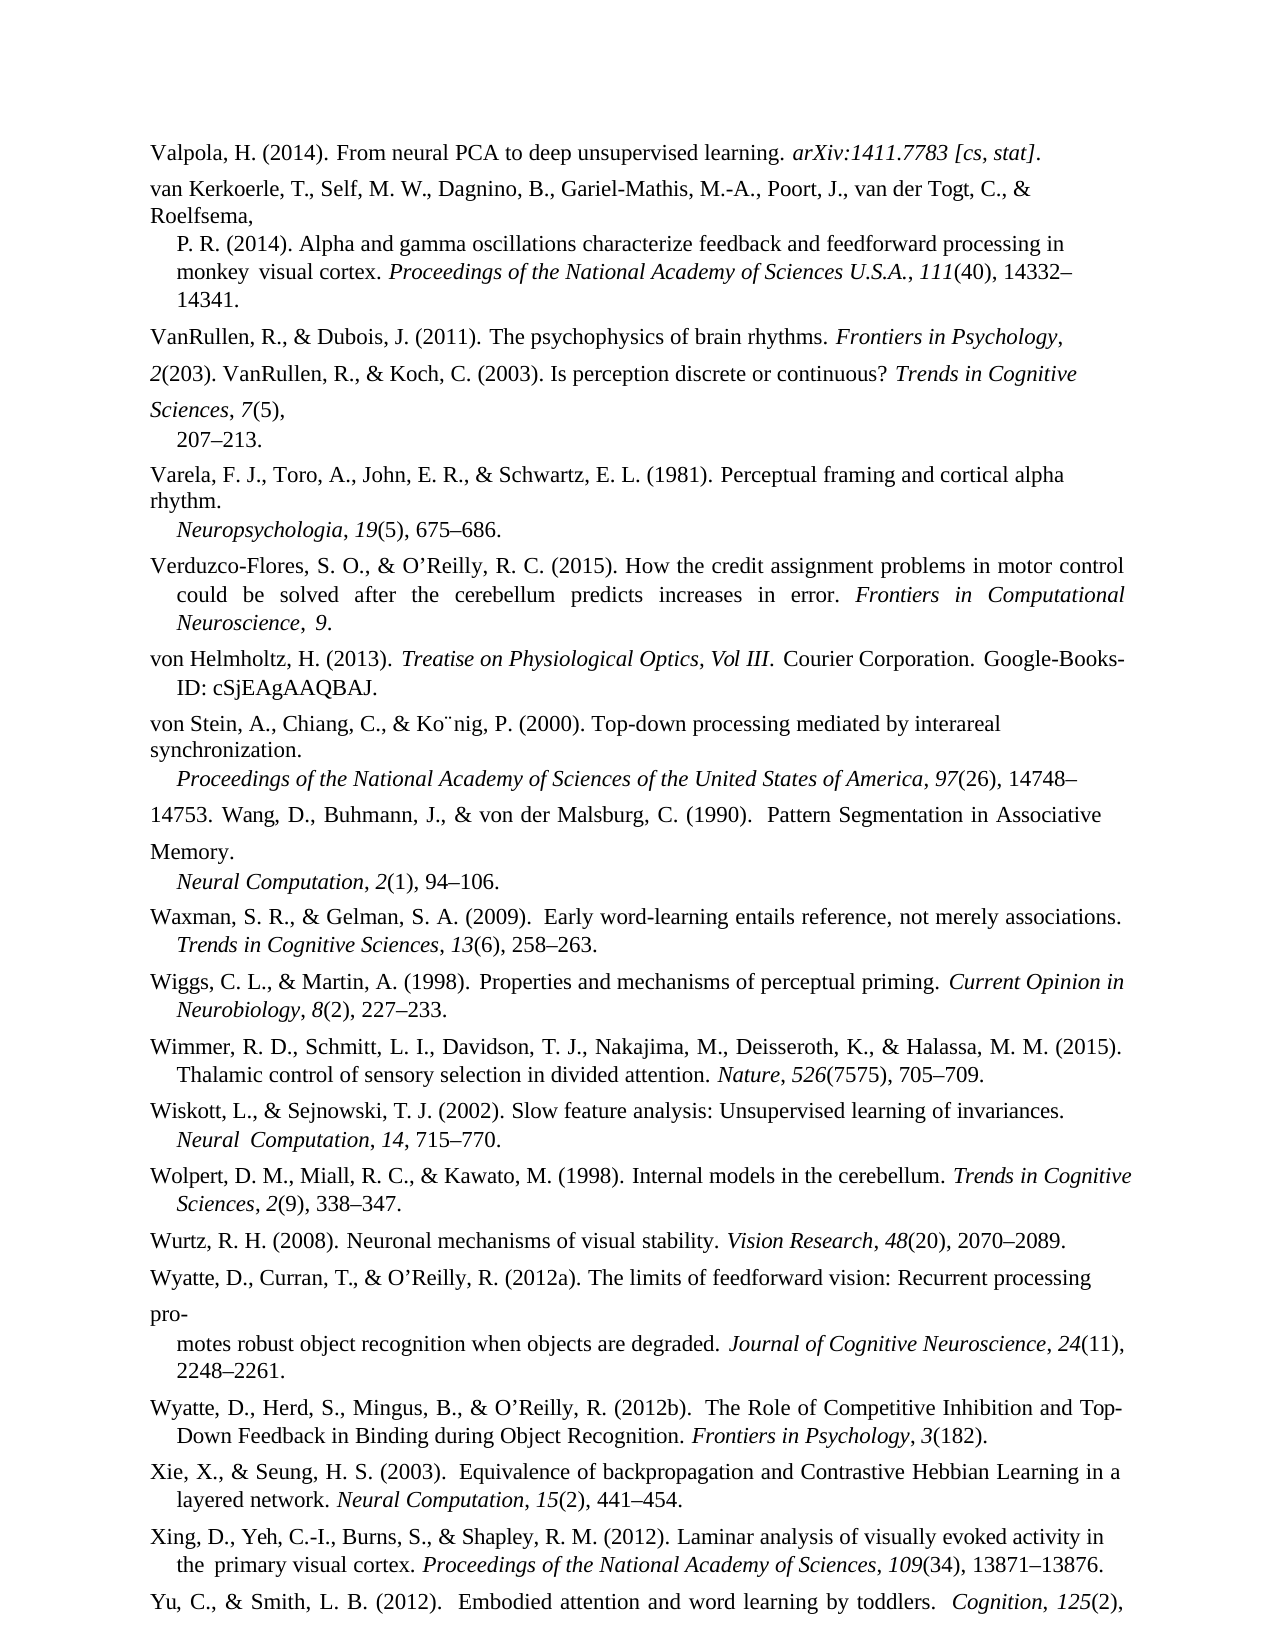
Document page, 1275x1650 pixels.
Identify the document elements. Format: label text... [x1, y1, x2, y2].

text Trends in Cognitive Sciences, 13(6), 258–263. [176, 931, 1137, 958]
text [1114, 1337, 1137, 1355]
text Wyatte, D., Herd, S., Mingus, B., & O’Reilly, R. (2012b). The Role of Competitive Inhibition and Top- Down Feedback in Binding during Object Recognition. Frontiers in Psychology, 3(182). [150, 1394, 1125, 1448]
text van Kerkoerle, T., Self, M. W., Dagnino, B., Gariel-Mathis, M.-A., Poort, J., van der Togt, C., & Roelfsema, [150, 176, 1137, 228]
text Wolpert, D. M., Miall, R. C., & Kawato, M. (1998). Internal models in the cerebellum. Trends in Cognitive Sciences, 2(9), 338–347. [150, 1162, 1137, 1217]
text Valpola, H. (2014). From neural PCA to deep unsupervised learning. arXiv:1411.7783 [cs, stat]. [150, 139, 1137, 165]
text Thalamic control of sensory selection in divided attention. Nature, 526(7575), 705–709. [176, 1061, 1137, 1087]
text Wiggs, C. L., & Martin, A. (1998). Properties and mechanisms of perceptual priming. Current Opinion in Neurobiology, 8(2), 227–233. [150, 968, 1137, 1022]
text von Stein, A., Chiang, C., & Ko¨nig, P. (2000). Top-down processing mediated by interareal synchronization. [150, 710, 1125, 763]
text Waxman, S. R., & Gelman, S. A. (2009). Early word-learning entails reference, not merely associations. [150, 903, 1125, 929]
text VanRullen, R., & Dubois, J. (2011). The psychophysics of brain rhythms. Frontiers in Psychology, 2(203). VanRullen, R., & Koch, C. (2003). Is perception discrete or continuous? Trends in Cognitive Sciences, 7(5), [150, 323, 1125, 422]
text Xing, D., Yeh, C.-I., Burns, S., & Shapley, R. M. (2012). Laminar analysis of visually evoked activity in the primary visual cortex. Proceedings of the National Academy of Sciences, 109(34), 13871–13876. [150, 1523, 1125, 1578]
text Wiskott, L., & Sejnowski, T. J. (2002). Slow feature analysis: Unsupervised learning of invariances. Neural Computation, 14, 715–770. [150, 1098, 1125, 1152]
text Neuropsychologia, 19(5), 675–686. [176, 516, 1137, 542]
text Wimmer, R. D., Schmitt, L. I., Davidson, T. J., Nakajima, M., Deisseroth, K., & Halassa, M. M. (2015). [150, 1033, 1137, 1059]
text Neural Computation, 2(1), 94–106. [176, 874, 1137, 893]
text von Helmholtz, H. (2013). Treatise on Physiological Optics, Vol III. Courier Corporation. Google-Books- ID: cSjEAgAAQBAJ. [150, 645, 1137, 700]
text 2248–2261. [176, 1357, 1137, 1383]
text motes robust object recognition when objects are degraded. Journal of Cognitive Neuroscience, 24(11), [176, 1337, 820, 1355]
text P. R. (2014). Alpha and gamma oscillations characterize feedback and feedforward processing in monkey visual cortex. Proceedings of the National Academy of Sciences U.S.A., 111(40), 14332–14341. [176, 230, 1125, 313]
text 207–213. [176, 433, 1137, 451]
text Proceedings of the National Academy of Sciences of the United States of America, 97(26), 14748–14753. Wang, D., Buhmann, J., & von der Malsburg, C. (1990). Pattern Segmentation in Associative Memory. [150, 765, 1125, 864]
text Xie, X., & Seung, H. S. (2003). Equivalence of backpropagation and Contrastive Hebbian Learning in a layered network. Neural Computation, 15(2), 441–454. [150, 1458, 1125, 1513]
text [150, 1588, 1125, 1614]
text Wurtz, R. H. (2008). Neuronal mechanisms of visual stability. Vision Research, 48(20), 2070–2089. Wyatte, D., Curran, T., & O’Reilly, R. (2012a). The limits of feedforward vision: Recurrent processing pro- [150, 1227, 1125, 1327]
text Verduzco-Flores, S. O., & O’Reilly, R. C. (2015). How the credit assignment problems in motor control could be solved after the cerebellum predicts increases in error. Frontiers in Computational Neuroscience, 9. [150, 552, 1125, 635]
text Varela, F. J., Toro, A., John, E. R., & Schwartz, E. L. (1981). Perceptual framing and cortical alpha rhythm. [150, 461, 1125, 514]
